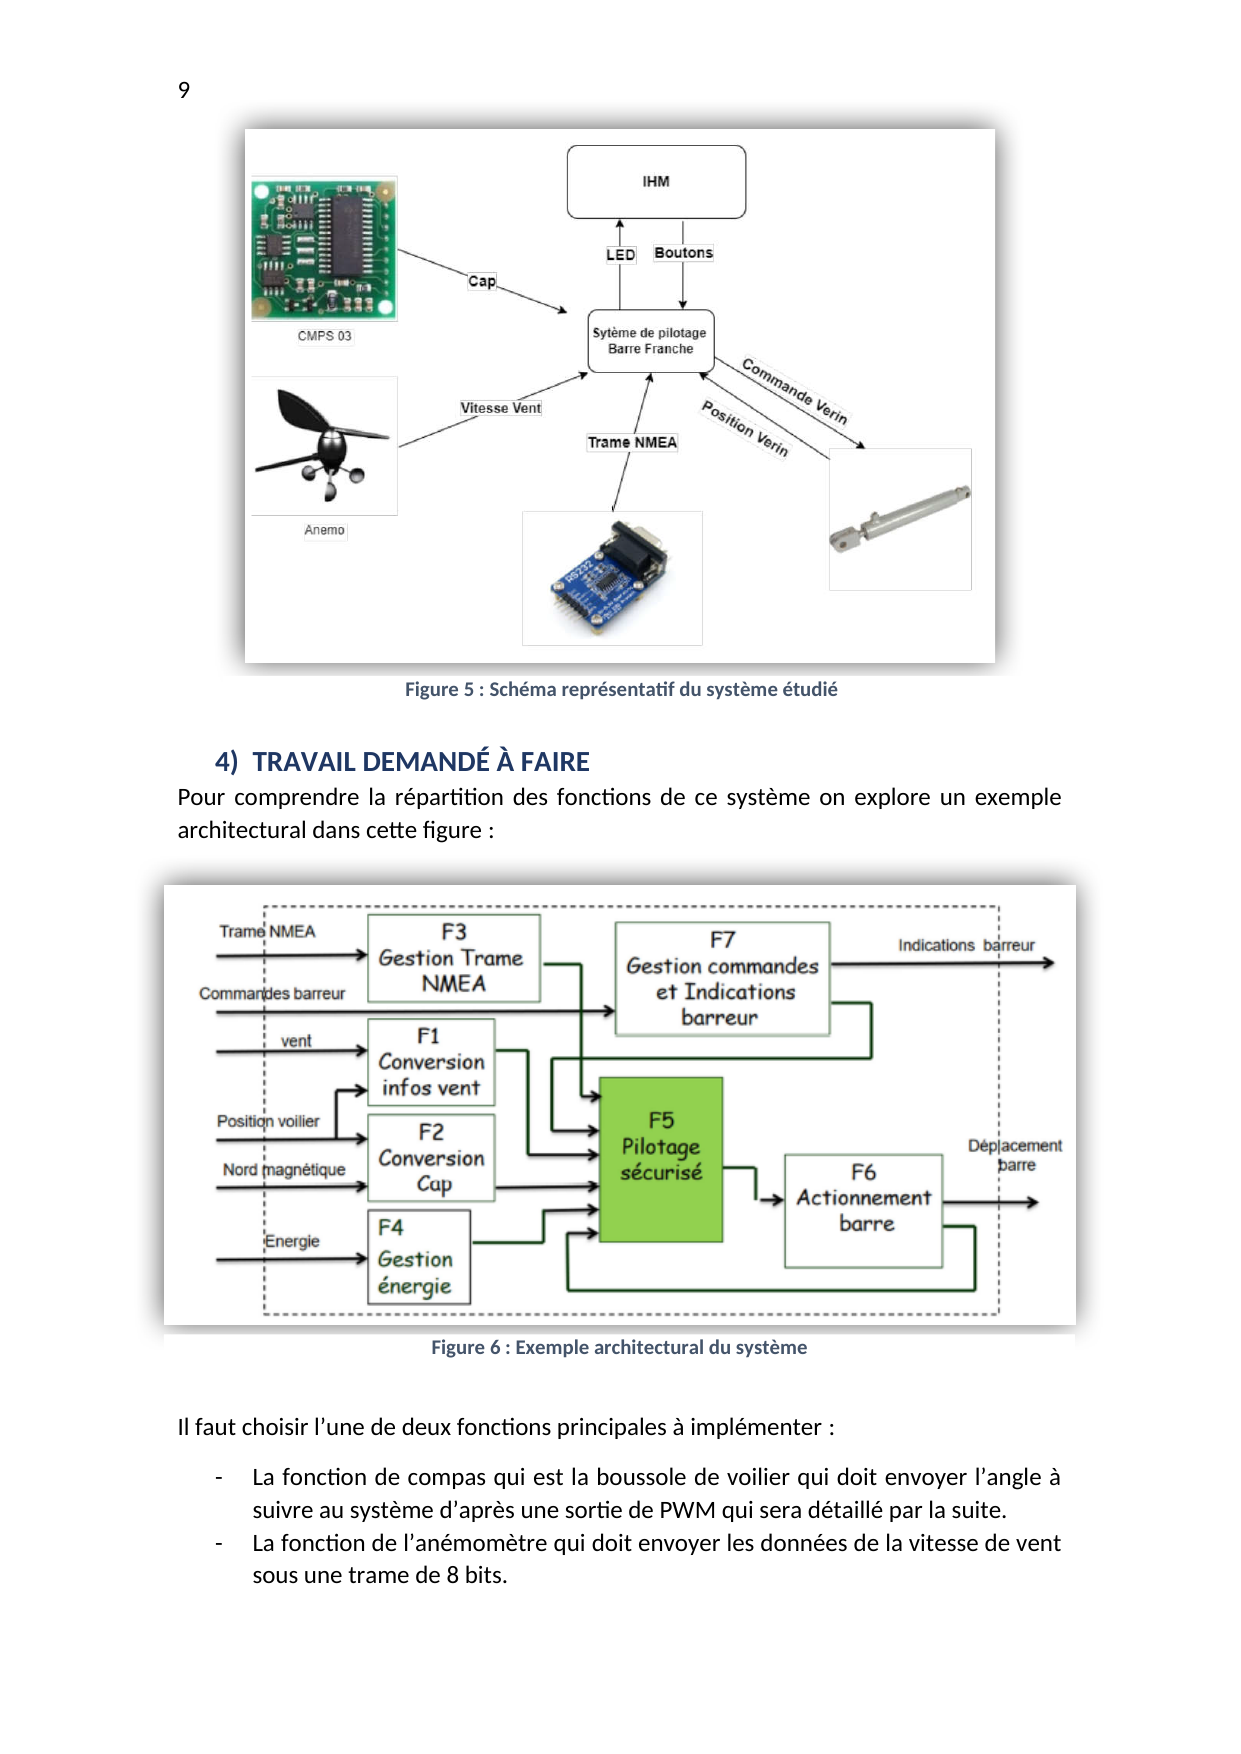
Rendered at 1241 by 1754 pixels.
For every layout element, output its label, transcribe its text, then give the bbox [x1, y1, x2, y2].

list La fonction de l’anémomètre qui doit envoyer les données de la vitesse de vent sous une trame de 8 bits. [215, 1527, 1063, 1590]
subtitle TRAVAIL DEMANDÉ À FAIRE [215, 743, 1063, 778]
text Il faut choisir l’une de deux fonctions principales à implémenter : [177, 1372, 1063, 1442]
list La fonction de compas qui est la boussole de voilier qui doit envoyer l’angle à suivre au système d’après une sortie de PWM qui sera détaillé par la suite. [215, 1461, 1063, 1524]
picture [164, 885, 1076, 1325]
text Pour comprendre la répartition des fonctions de ce système on explore un exemple architectural dans cette figure : [177, 781, 1063, 844]
